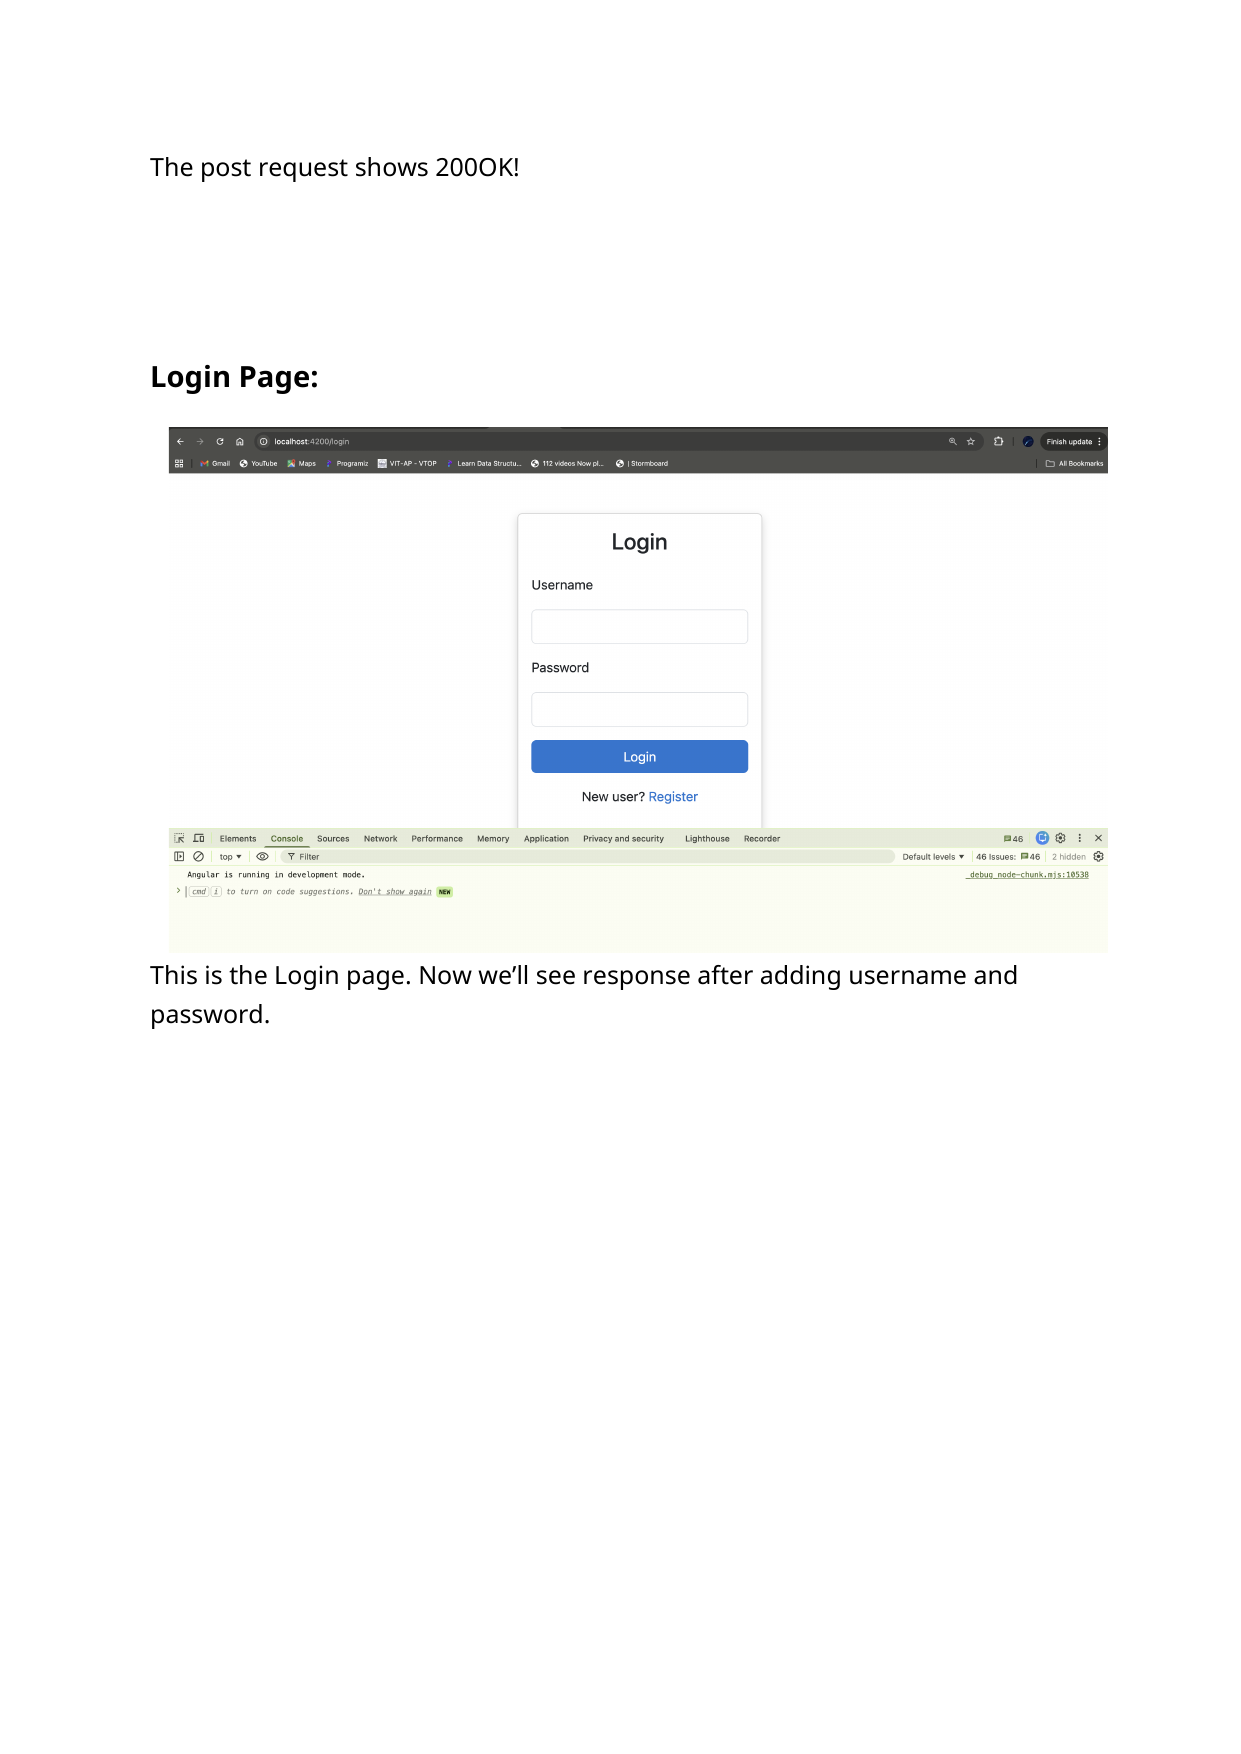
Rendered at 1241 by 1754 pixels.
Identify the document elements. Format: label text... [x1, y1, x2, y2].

text The post request shows 200OK! [150, 150, 1090, 184]
text This is the Login page. Now we’ll see response after adding username and password. [150, 427, 1090, 1031]
text Login Page: [150, 356, 1090, 396]
